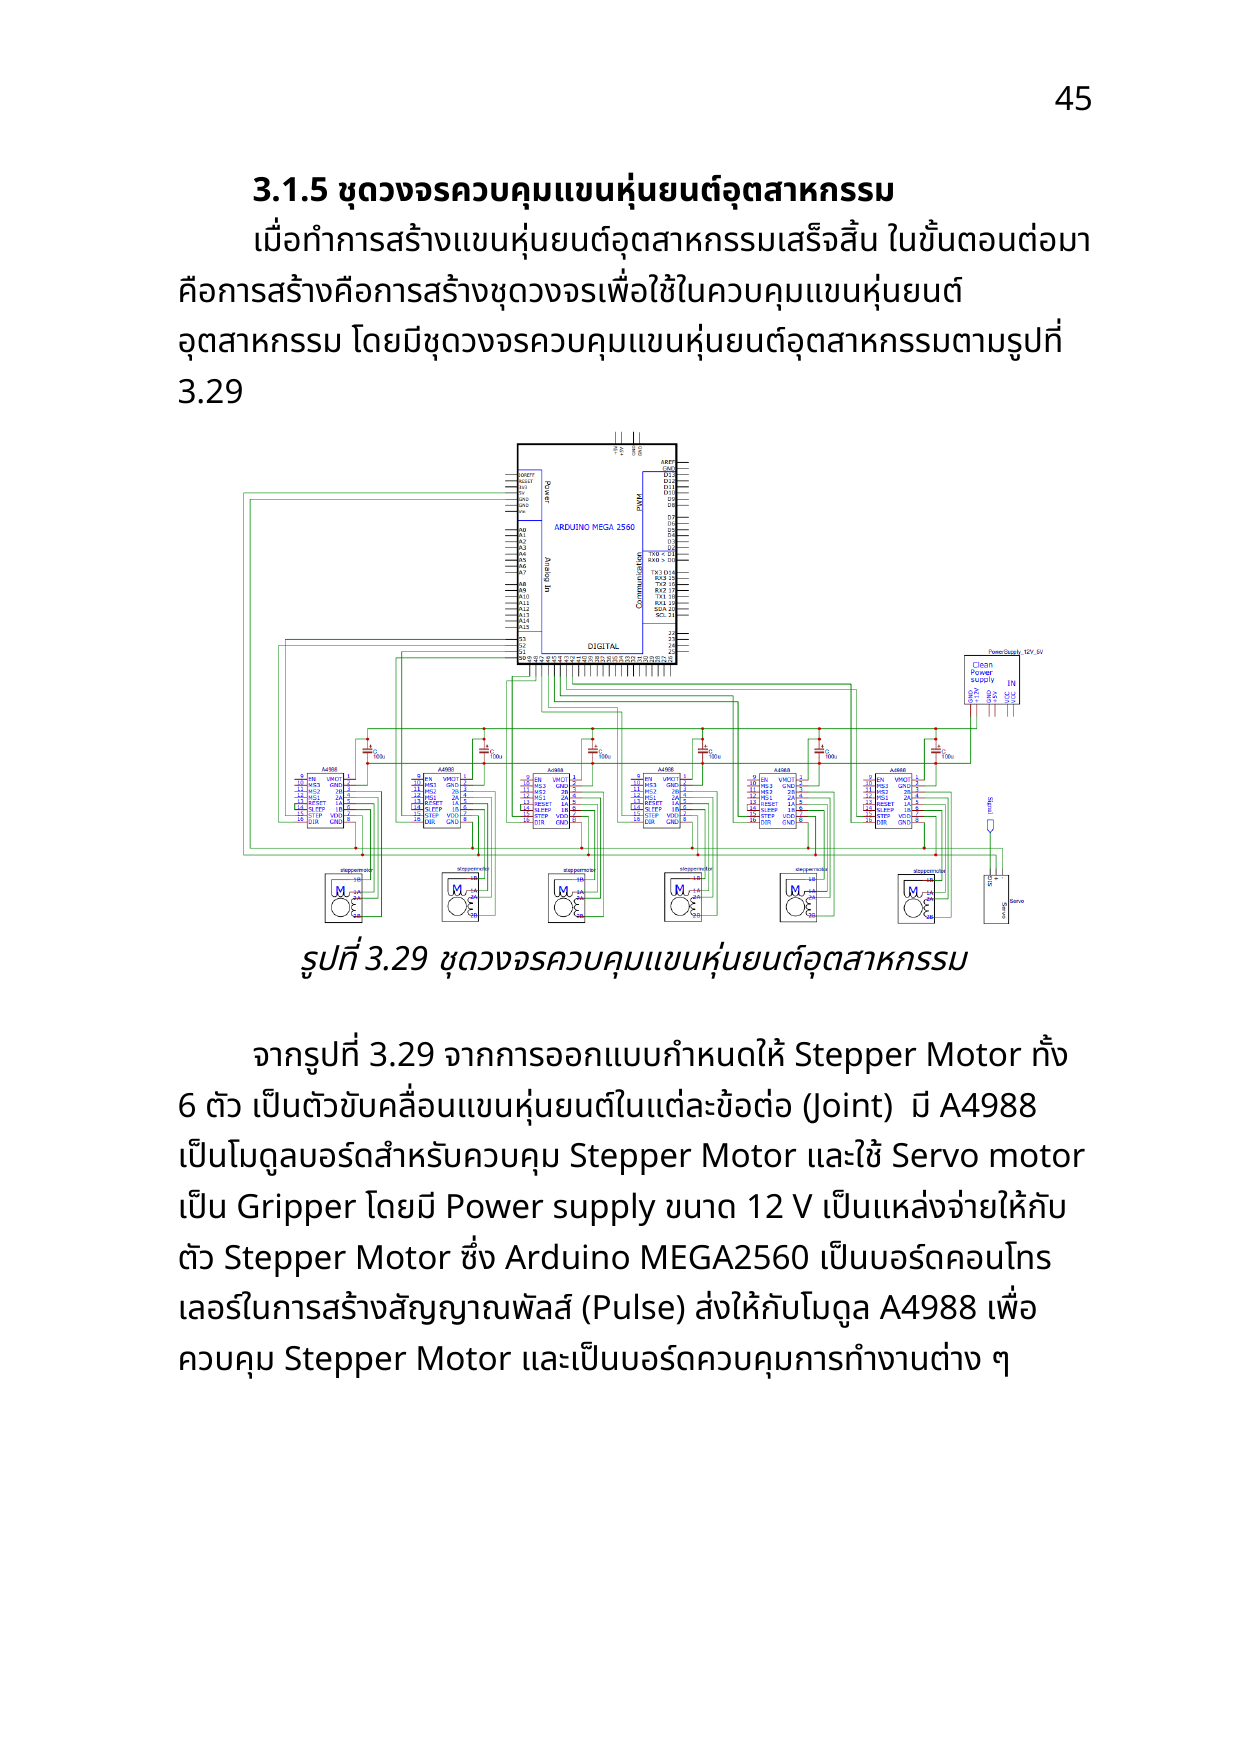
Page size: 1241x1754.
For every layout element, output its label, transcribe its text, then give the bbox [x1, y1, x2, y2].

text จากรูปที่ 3.29 จากการออกแบบกำหนดให้ Stepper Motor ทั้ง 6 ตัว เป็นตัวขับคลื่อนแขนหุ่นยนต์ในแต่ละข้อต่อ (Joint) มี A4988 เป็นโมดูลบอร์ดสำหรับควบคุม Stepper Motor และใช้ Servo motor เป็น Gripper โดยมี Power supply ขนาด 12 V เป็นแหล่งจ่ายให้กับตัว Stepper Motor ซึ่ง Arduino MEGA2560 เป็นบอร์ดคอนโทรเลอร์ในการสร้างสัญญาณพัลส์ (Pulse) ส่งให้กับโมดูล A4988 เพื่อควบคุม Stepper Motor และเป็นบอร์ดควบคุมการทำงานต่าง ๆ [177, 1031, 1092, 1385]
text เมื่อทำการสร้างแขนหุ่นยนต์อุตสาหกรรมเสร็จสิ้น ในขั้นตอนต่อมาคือการสร้างคือการสร้างชุดวงจรเพื่อใช้ในควบคุมแขนหุ่นยนต์อุตสาหกรรม โดยมีชุดวงจรควบคุมแขนหุ่นยนต์อุตสาหกรรมตามรูปที่ 3.29 [177, 216, 1092, 413]
text รูปที่ 3.29 ชุดวงจรควบคุมแขนหุ่นยนต์อุตสาหกรรม [177, 935, 1092, 986]
picture [212, 413, 1058, 935]
text 3.1.5 ชุดวงจรควบคุมแขนหุ่นยนต์อุตสาหกรรม [177, 166, 1092, 216]
